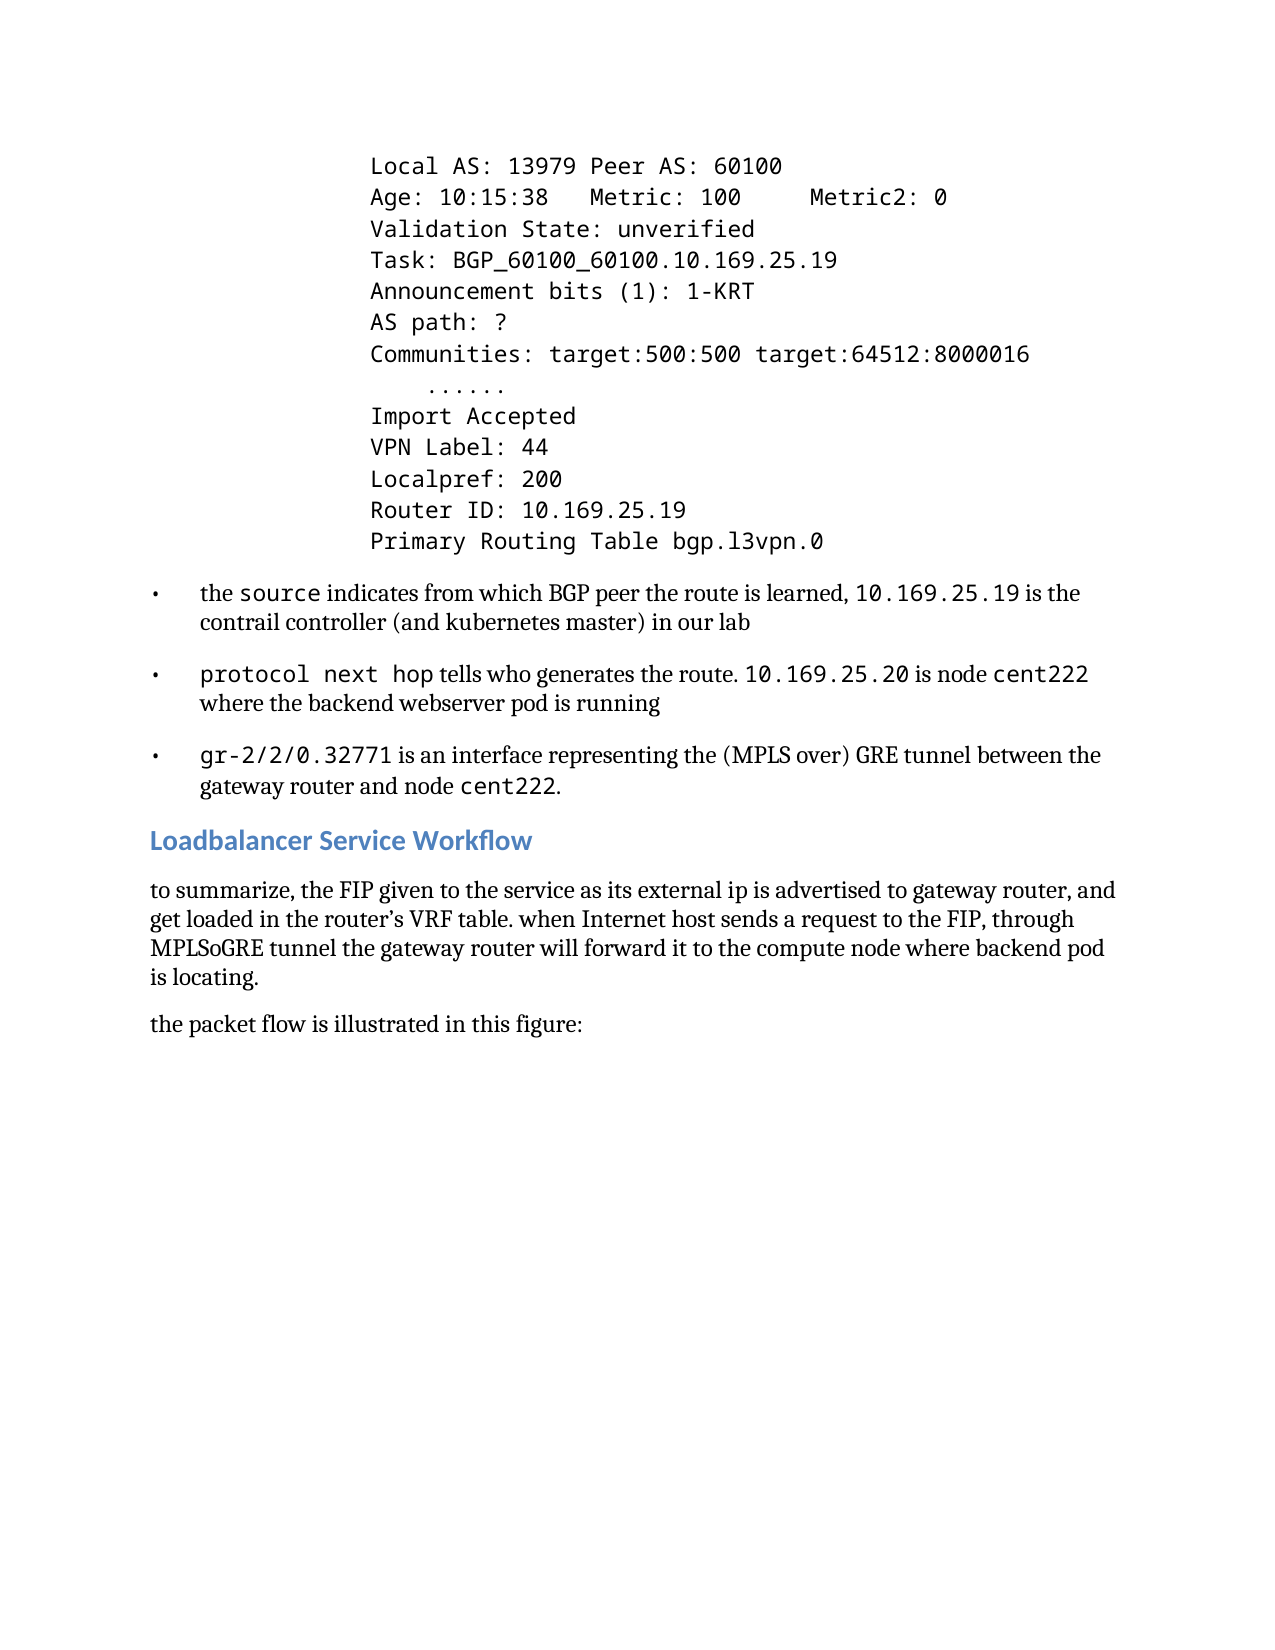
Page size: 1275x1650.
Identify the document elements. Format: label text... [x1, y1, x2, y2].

list protocol next hop tells who generates the route. 10.169.25.20 is node cent222 where the backend webserver pod is running [150, 658, 1125, 718]
text the packet flow is illustrated in this figure: [150, 1010, 1125, 1039]
text to summarize, the FIP given to the service as its external ip is advertised to gateway router, and get loaded in the router’s VRF table. when Internet host sends a request to the FIP, through MPLSoGRE tunnel the gateway router will forward it to the compute node where backend pod is locating. [150, 876, 1125, 991]
list the source indicates from which BGP peer the route is learned, 10.169.25.19 is the contrail controller (and kubernetes master) in our lab [150, 577, 1125, 637]
subtitle Loadbalancer Service Workflow [150, 822, 1125, 858]
list gr-2/2/0.32771 is an interface representing the (MPLS over) GRE tunnel between the gateway router and node cent222. [150, 739, 1125, 801]
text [150, 150, 1125, 556]
